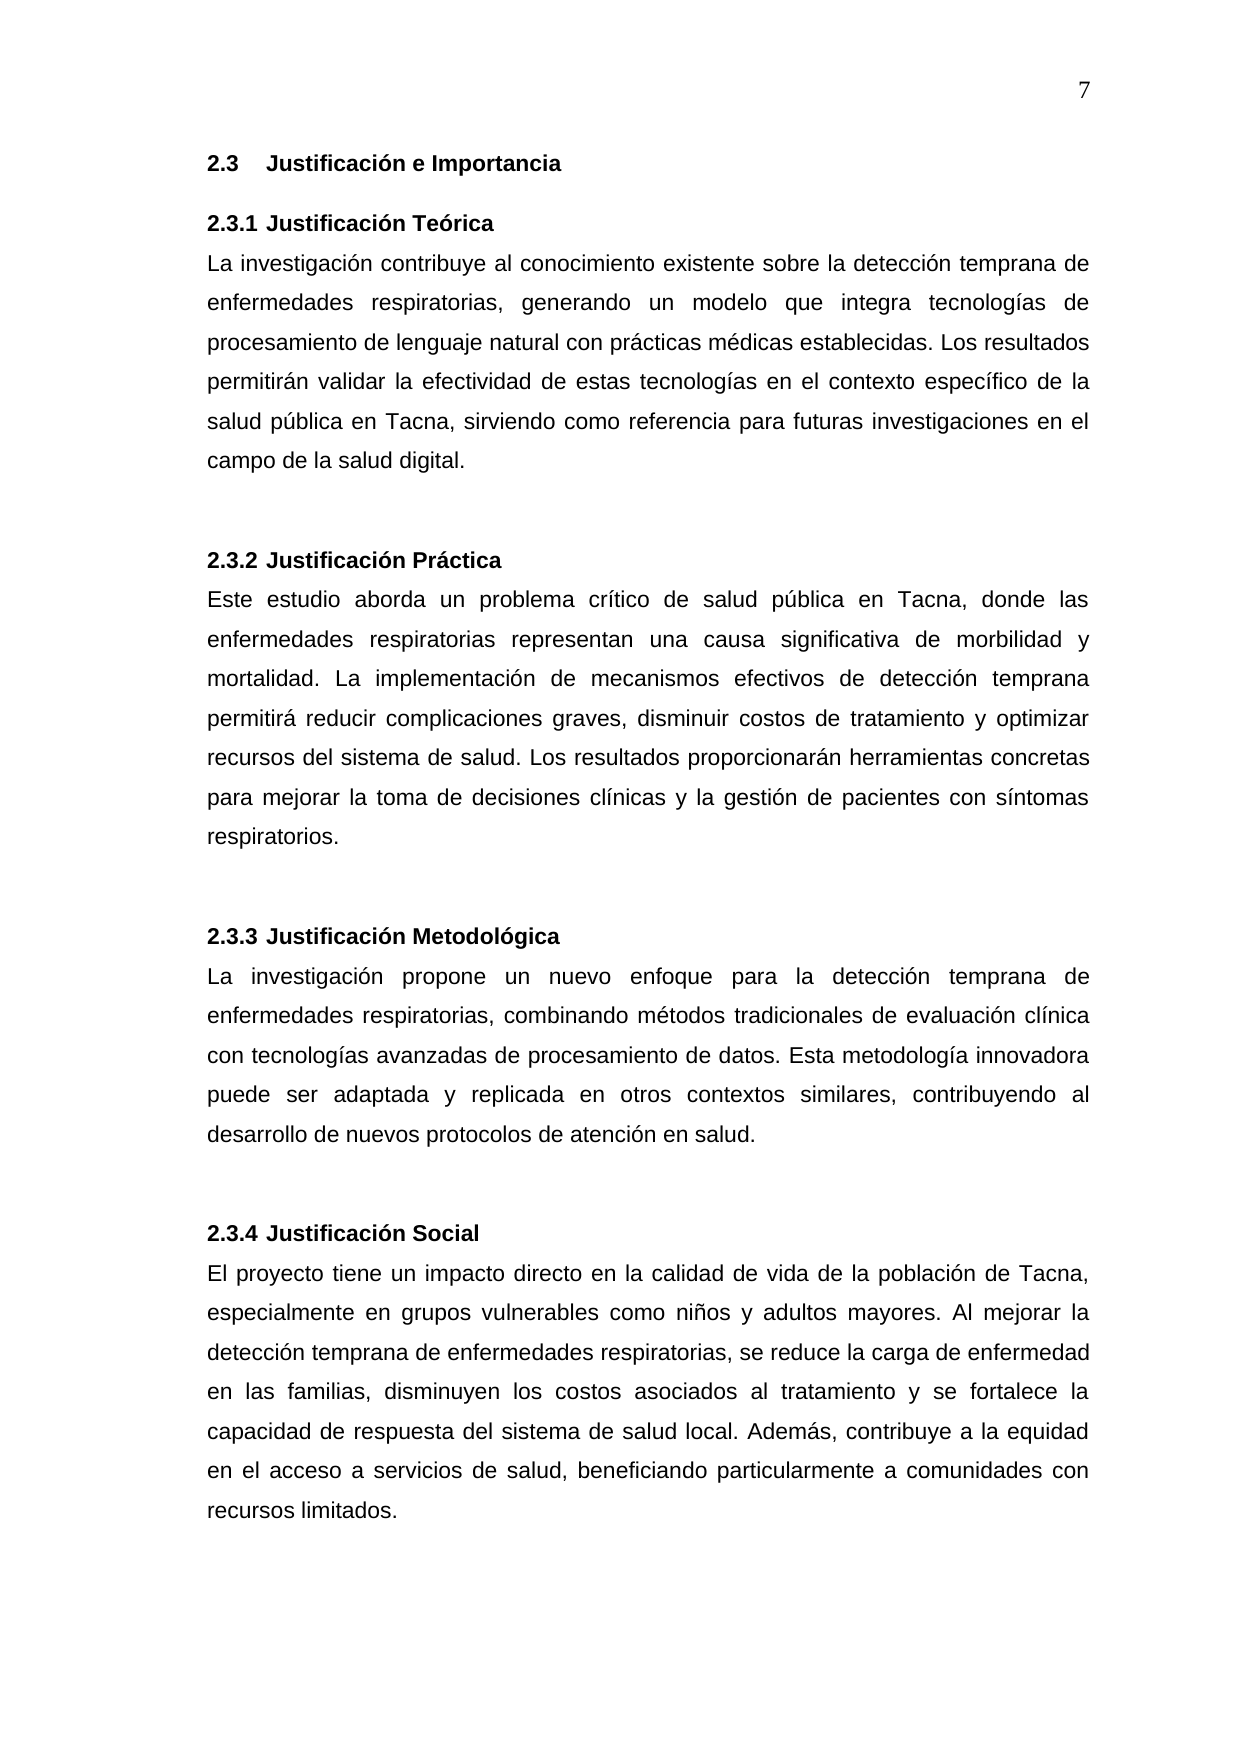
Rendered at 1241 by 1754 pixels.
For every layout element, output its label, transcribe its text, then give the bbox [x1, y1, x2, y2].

subtitle Justificación Teórica [207, 210, 1090, 237]
subtitle Justificación Metodológica [207, 923, 1090, 949]
text Este estudio aborda un problema crítico de salud pública en Tacna, donde las enfermedades respiratorias representan una causa significativa de morbilidad y mortalidad. La implementación de mecanismos efectivos de detección temprana permitirá reducir complicaciones graves, disminuir costos de tratamiento y optimizar recursos del sistema de salud. Los resultados proporcionarán herramientas concretas para mejorar la toma de decisiones clínicas y la gestión de pacientes con síntomas respiratorios. [207, 586, 1090, 850]
subtitle Justificación Práctica [207, 547, 1090, 573]
subtitle Justificación Social [207, 1220, 1090, 1247]
text El proyecto tiene un impacto directo en la calidad de vida de la población de Tacna, especialmente en grupos vulnerables como niños y adultos mayores. Al mejorar la detección temprana de enfermedades respiratorias, se reduce la carga de enfermedad en las familias, disminuyen los costos asociados al tratamiento y se fortalece la capacidad de respuesta del sistema de salud local. Además, contribuye a la equidad en el acceso a servicios de salud, beneficiando particularmente a comunidades con recursos limitados. [207, 1260, 1090, 1523]
text La investigación propone un nuevo enfoque para la detección temprana de enfermedades respiratorias, combinando métodos tradicionales de evaluación clínica con tecnologías avanzadas de procesamiento de datos. Esta metodología innovadora puede ser adaptada y replicada en otros contextos similares, contribuyendo al desarrollo de nuevos protocolos de atención en salud. [207, 963, 1090, 1147]
subtitle Justificación e Importancia [207, 150, 1090, 176]
text La investigación contribuye al conocimiento existente sobre la detección temprana de enfermedades respiratorias, generando un modelo que integra tecnologías de procesamiento de lenguaje natural con prácticas médicas establecidas. Los resultados permitirán validar la efectividad de estas tecnologías en el contexto específico de la salud pública en Tacna, sirviendo como referencia para futuras investigaciones en el campo de la salud digital. [207, 250, 1090, 473]
